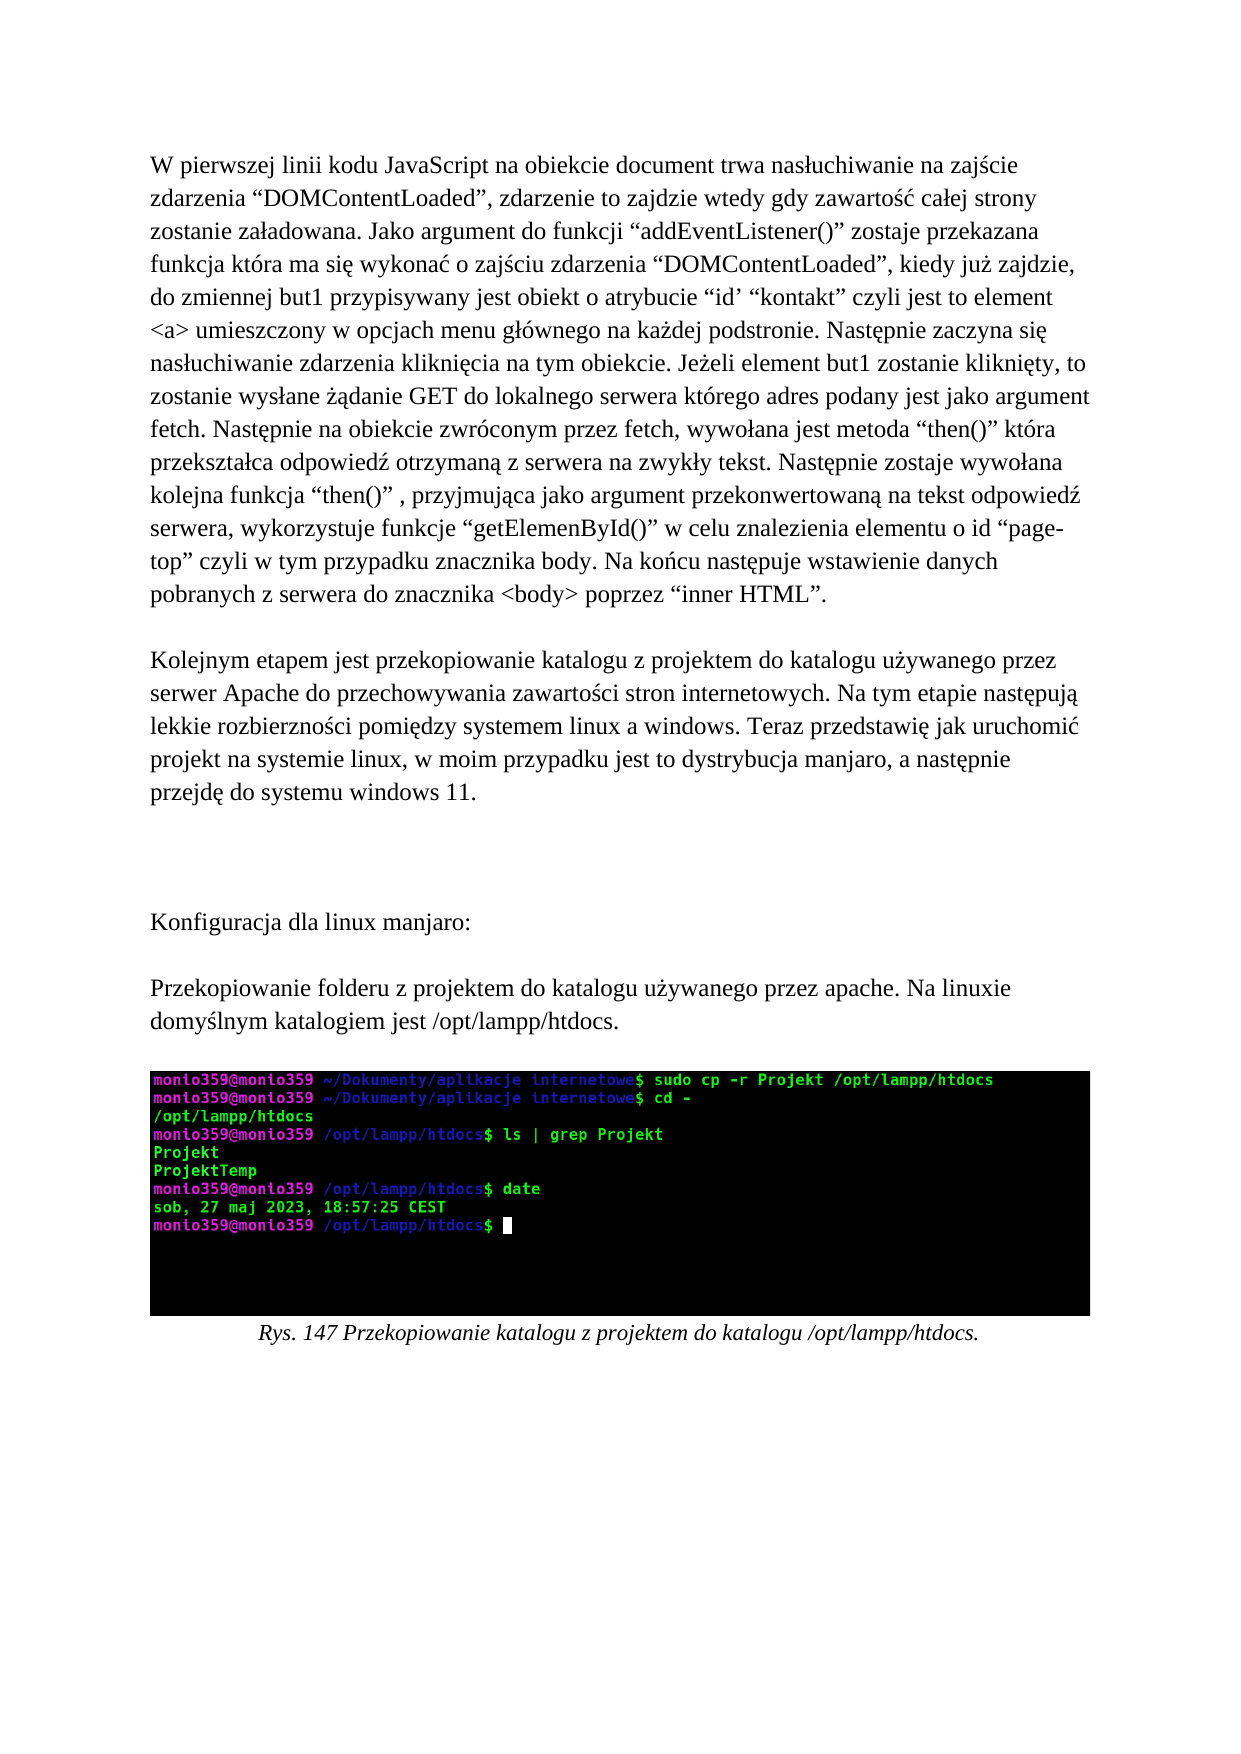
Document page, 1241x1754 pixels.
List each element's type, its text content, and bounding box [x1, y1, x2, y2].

text Konfiguracja dla linux manjaro: [150, 907, 1090, 935]
text Kolejnym etapem jest przekopiowanie katalogu z projektem do katalogu używanego przez serwer Apache do przechowywania zawartości stron internetowych. Na tym etapie następują lekkie rozbierzności pomiędzy systemem linux a windows. Teraz przedstawię jak uruchomić projekt na systemie linux, w moim przypadku jest to dystrybucja manjaro, a następnie przejdę do systemu windows 11. [150, 645, 1090, 806]
picture [150, 1071, 1091, 1316]
text Przekopiowanie folderu z projektem do katalogu używanego przez apache. Na linuxie domyślnym katalogiem jest /opt/lampp/htdocs. [150, 973, 1090, 1034]
text W pierwszej linii kodu JavaScript na obiekcie document trwa nasłuchiwanie na zajście zdarzenia “DOMContentLoaded”, zdarzenie to zajdzie wtedy gdy zawartość całej strony zostanie załadowana. Jako argument do funkcji “addEventListener()” zostaje przekazana funkcja która ma się wykonać o zajściu zdarzenia “DOMContentLoaded”, kiedy już zajdzie, do zmiennej but1 przypisywany jest obiekt o atrybucie “id’ “kontakt” czyli jest to element <a> umieszczony w opcjach menu głównego na każdej podstronie. Następnie zaczyna się nasłuchiwanie zdarzenia kliknięcia na tym obiekcie. Jeżeli element but1 zostanie kliknięty, to zostanie wysłane żądanie GET do lokalnego serwera którego adres podany jest jako argument fetch. Następnie na obiekcie zwróconym przez fetch, wywołana jest metoda “then()” która przekształca odpowiedź otrzymaną z serwera na zwykły tekst. Następnie zostaje wywołana kolejna funkcja “then()” , przyjmująca jako argument przekonwertowaną na tekst odpowiedź serwera, wykorzystuje funkcje “getElemenById()” w celu znalezienia elementu o id “page-top” czyli w tym przypadku znacznika body. Na końcu następuje wstawienie danych pobranych z serwera do znacznika <body> poprzez “inner HTML”. [150, 150, 1090, 608]
text Rys. 147 Przekopiowanie katalogu z projektem do katalogu /opt/lampp/htdocs. [150, 1319, 1090, 1346]
